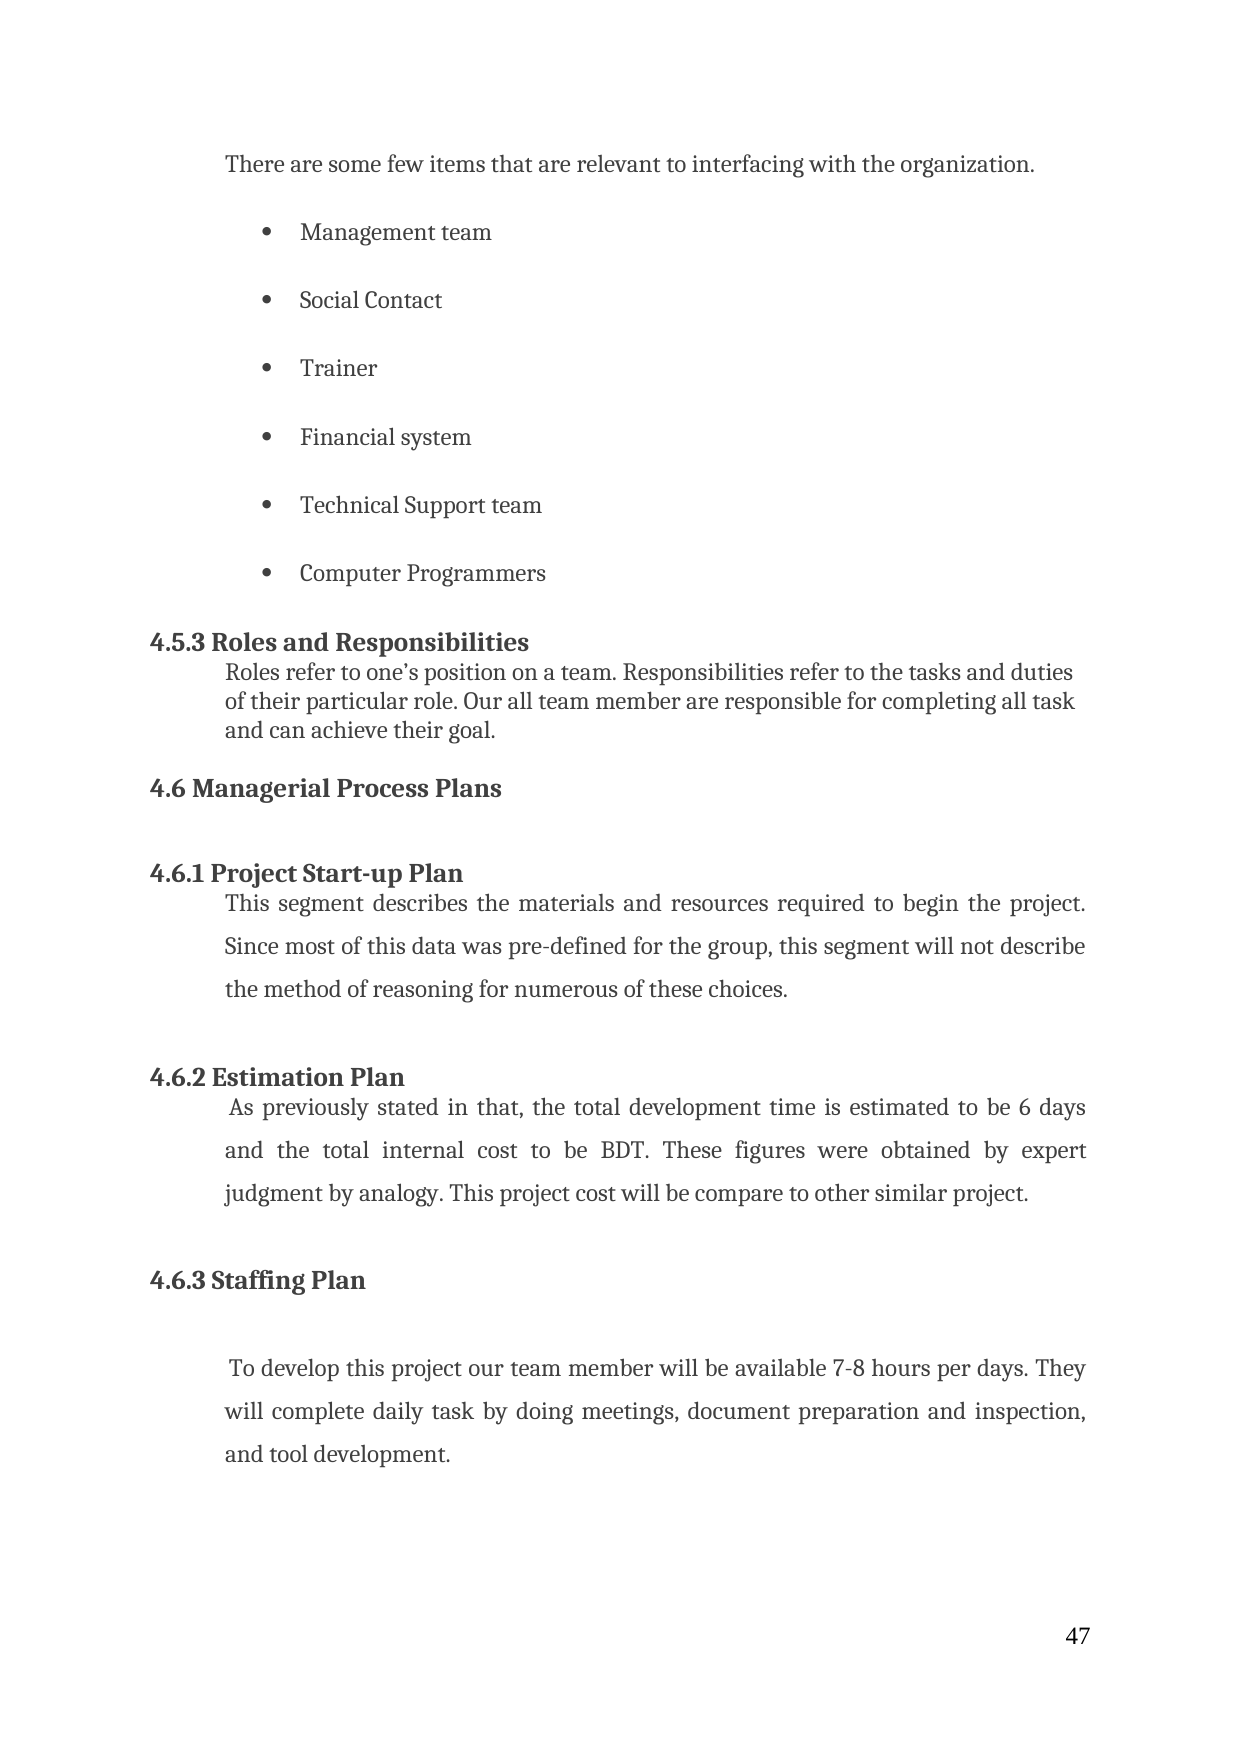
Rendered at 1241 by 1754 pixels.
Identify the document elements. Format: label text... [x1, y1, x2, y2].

list Management team [262, 218, 1087, 247]
text As previously stated in that, the total development time is estimated to be 6 days and the total internal cost to be BDT. These figures were obtained by expert judgment by analogy. This project cost will be compare to other similar project. [225, 1093, 1087, 1208]
text Roles refer to one’s position on a team. Responsibilities refer to the tasks and duties of their particular role. Our all team member are responsible for completing all task and can achieve their goal. [225, 658, 1090, 744]
subtitle 4.6.3 Staffing Plan [150, 1265, 1090, 1296]
text There are some few items that are relevant to interfacing with the organization. [225, 150, 1087, 179]
text This segment describes the materials and resources required to begin the project. Since most of this data was pre-defined for the group, this segment will not describe the method of reasoning for numerous of these choices. [225, 889, 1087, 1004]
list Social Contact [262, 286, 1087, 315]
subtitle 4.6.2 Estimation Plan [150, 1062, 1090, 1093]
subtitle 4.6.1 Project Start-up Plan [150, 858, 1090, 889]
list Financial system [262, 422, 1087, 451]
subtitle 4.6 Managerial Process Plans [150, 773, 1090, 804]
text To develop this project our team member will be available 7-8 hours per days. They will complete daily task by doing meetings, document preparation and inspection, and tool development. [225, 1354, 1087, 1469]
list Trainer [262, 354, 1087, 383]
list Computer Programmers [262, 559, 1087, 587]
list Technical Support team [262, 491, 1087, 519]
subtitle 4.5.3 Roles and Responsibilities [150, 627, 1090, 658]
